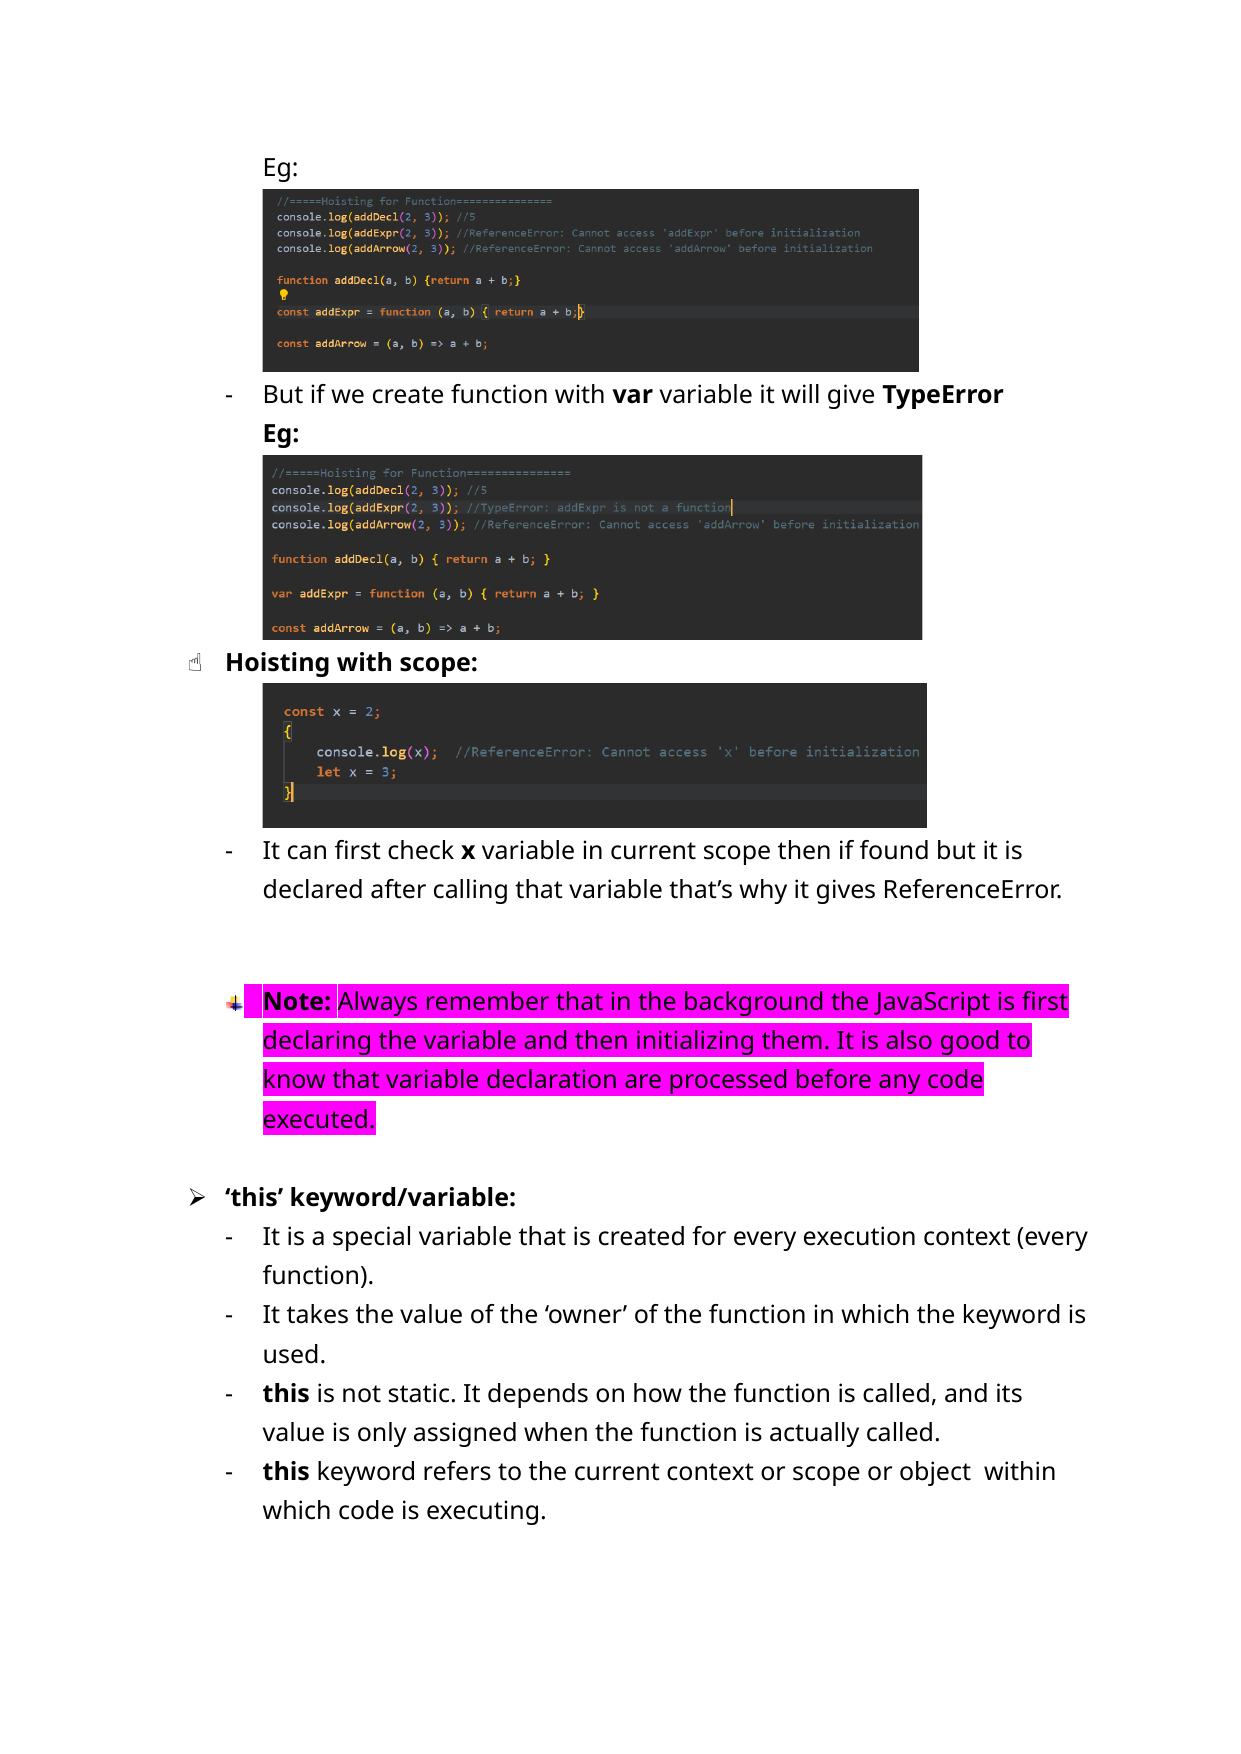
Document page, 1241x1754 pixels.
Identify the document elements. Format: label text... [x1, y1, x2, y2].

list It is a special variable that is created for every execution context (every function). [225, 1219, 1090, 1292]
list ‘this’ keyword/variable: [187, 1179, 1090, 1214]
list It takes the value of the ‘owner’ of the function in which the keyword is used. [225, 1297, 1090, 1370]
list It can first check x variable in current scope then if found but it is declared after calling that variable that’s why it gives ReferenceError. [225, 833, 1090, 906]
picture [262, 189, 919, 372]
picture [262, 455, 923, 640]
picture [226, 994, 243, 1011]
list Note: Always remember that in the background the JavaScript is first declaring the variable and then initializing them. It is also good to know that variable declaration are processed before any code executed. [225, 984, 1090, 1135]
list this is not static. It depends on how the function is called, and its value is only assigned when the function is actually called. [225, 1375, 1090, 1449]
list Eg: [262, 416, 1090, 450]
list But if we create function with var variable it will give TypeError [225, 377, 1090, 411]
list Hoisting with scope: [187, 644, 1090, 679]
picture [262, 683, 927, 828]
list this keyword refers to the current context or scope or object within which code is executing. [225, 1454, 1090, 1527]
